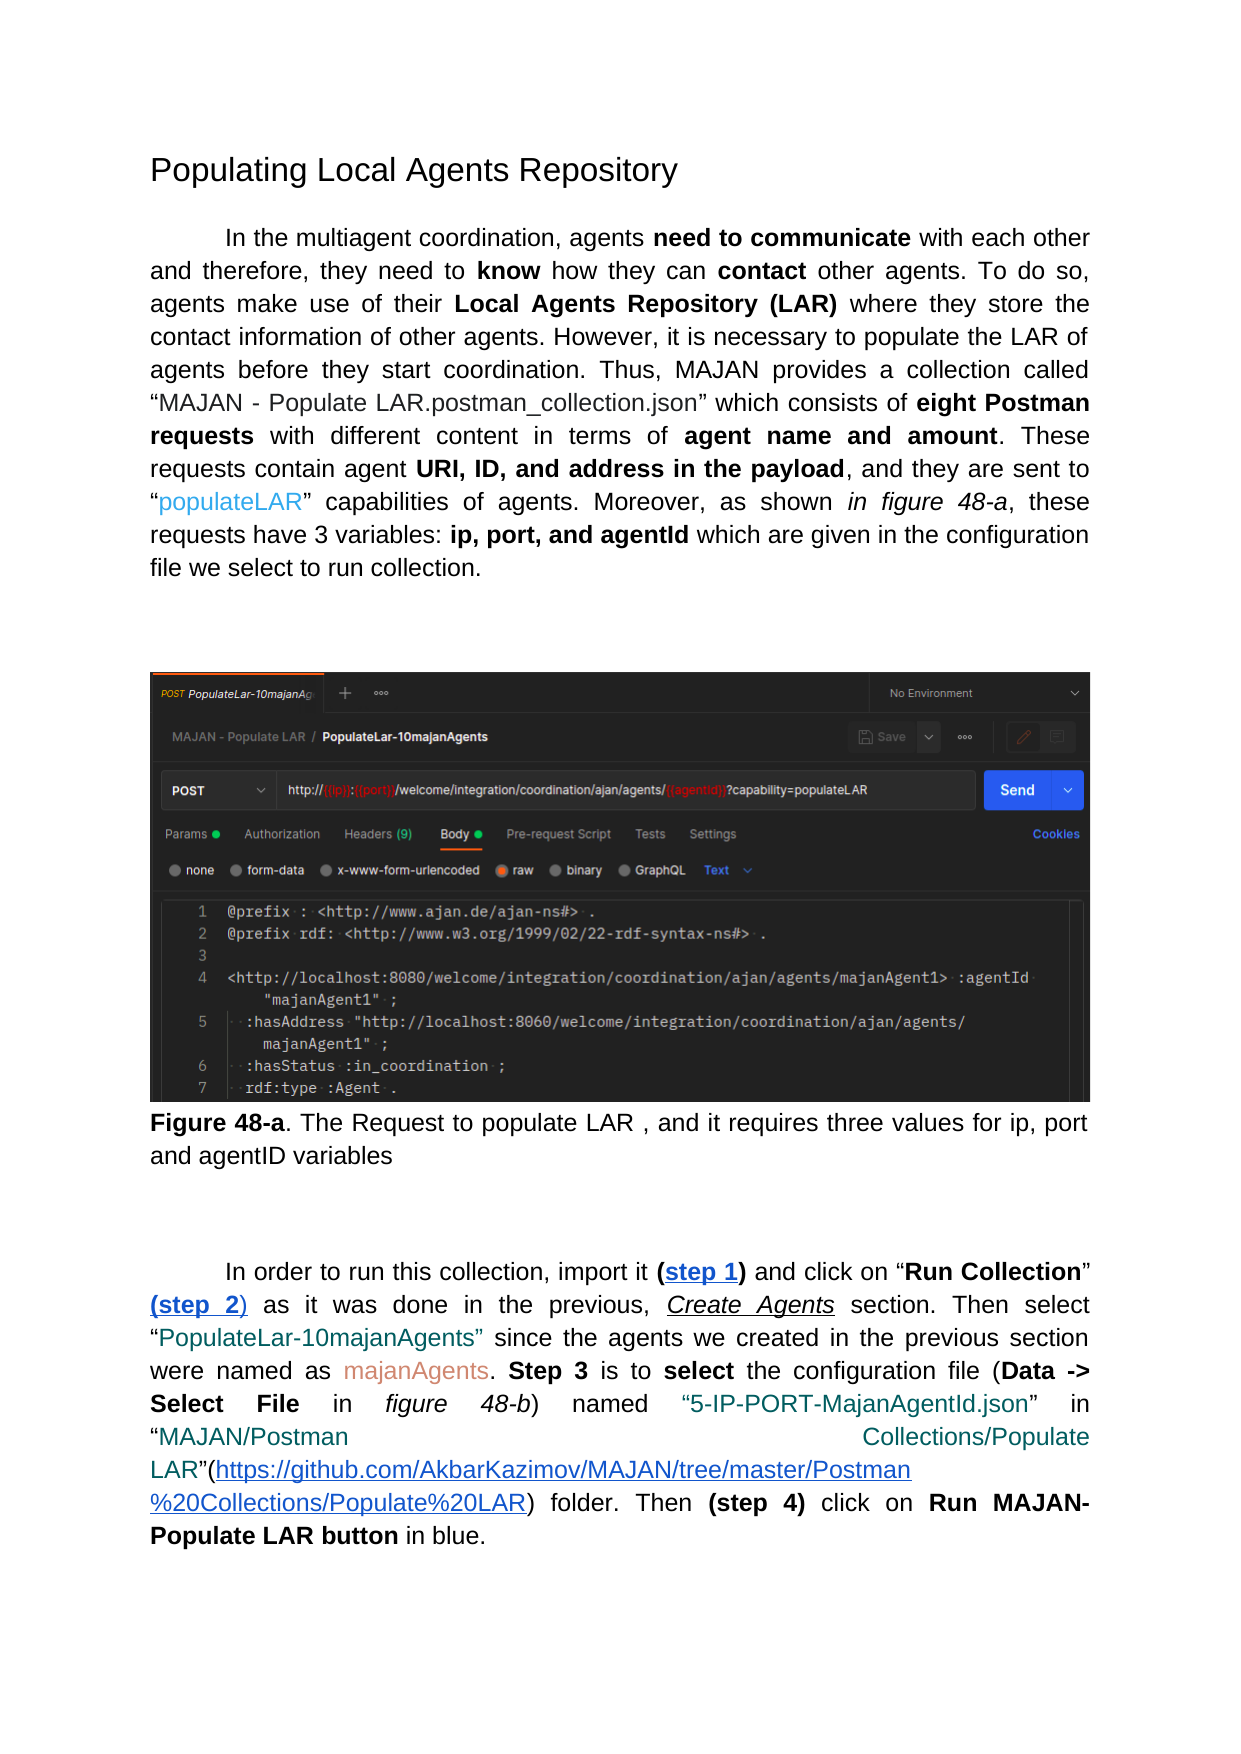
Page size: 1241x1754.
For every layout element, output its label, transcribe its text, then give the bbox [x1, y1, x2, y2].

text In order to run this collection, import it (step 1) and click on “Run Collection” (step 2) as it was done in the previous, Create Agents section. Then select “PopulateLar-10majanAgents” since the agents we created in the previous section were named as majanAgents. Step 3 is to select the configuration file (Data -> Select File in figure 48-b) named “5-IP-PORT-MajanAgentId.json” in “MAJAN/Postman Collections/Populate LAR”(https://github.com/AkbarKazimov/MAJAN/tree/master/Postman%20Collections/Populate%20LAR) folder. Then (step 4) click on Run MAJAN-Populate LAR button in blue. [150, 1257, 1090, 1550]
picture [150, 672, 1091, 1102]
text Figure 48-a. The Request to populate LAR , and it requires three values for ip, port and agentID variables [150, 1108, 1090, 1170]
text In the multiagent coordination, agents need to communicate with each other and therefore, they need to know how they can contact other agents. To do so, agents make use of their Local Agents Repository (LAR) where they store the contact information of other agents. However, it is necessary to populate the LAR of agents before they start coordination. Thus, MAJAN provides a collection called “MAJAN - Populate LAR.postman_collection.json” which consists of eight Postman requests with different content in terms of agent name and amount. These requests contain agent URI, ID, and address in the payload, and they are sent to “populateLAR” capabilities of agents. Moreover, as shown in figure 48-a, these requests have 3 variables: ip, port, and agentId which are given in the configuration file we select to run collection. [150, 223, 1090, 582]
subtitle Populating Local Agents Repository [150, 150, 1090, 188]
